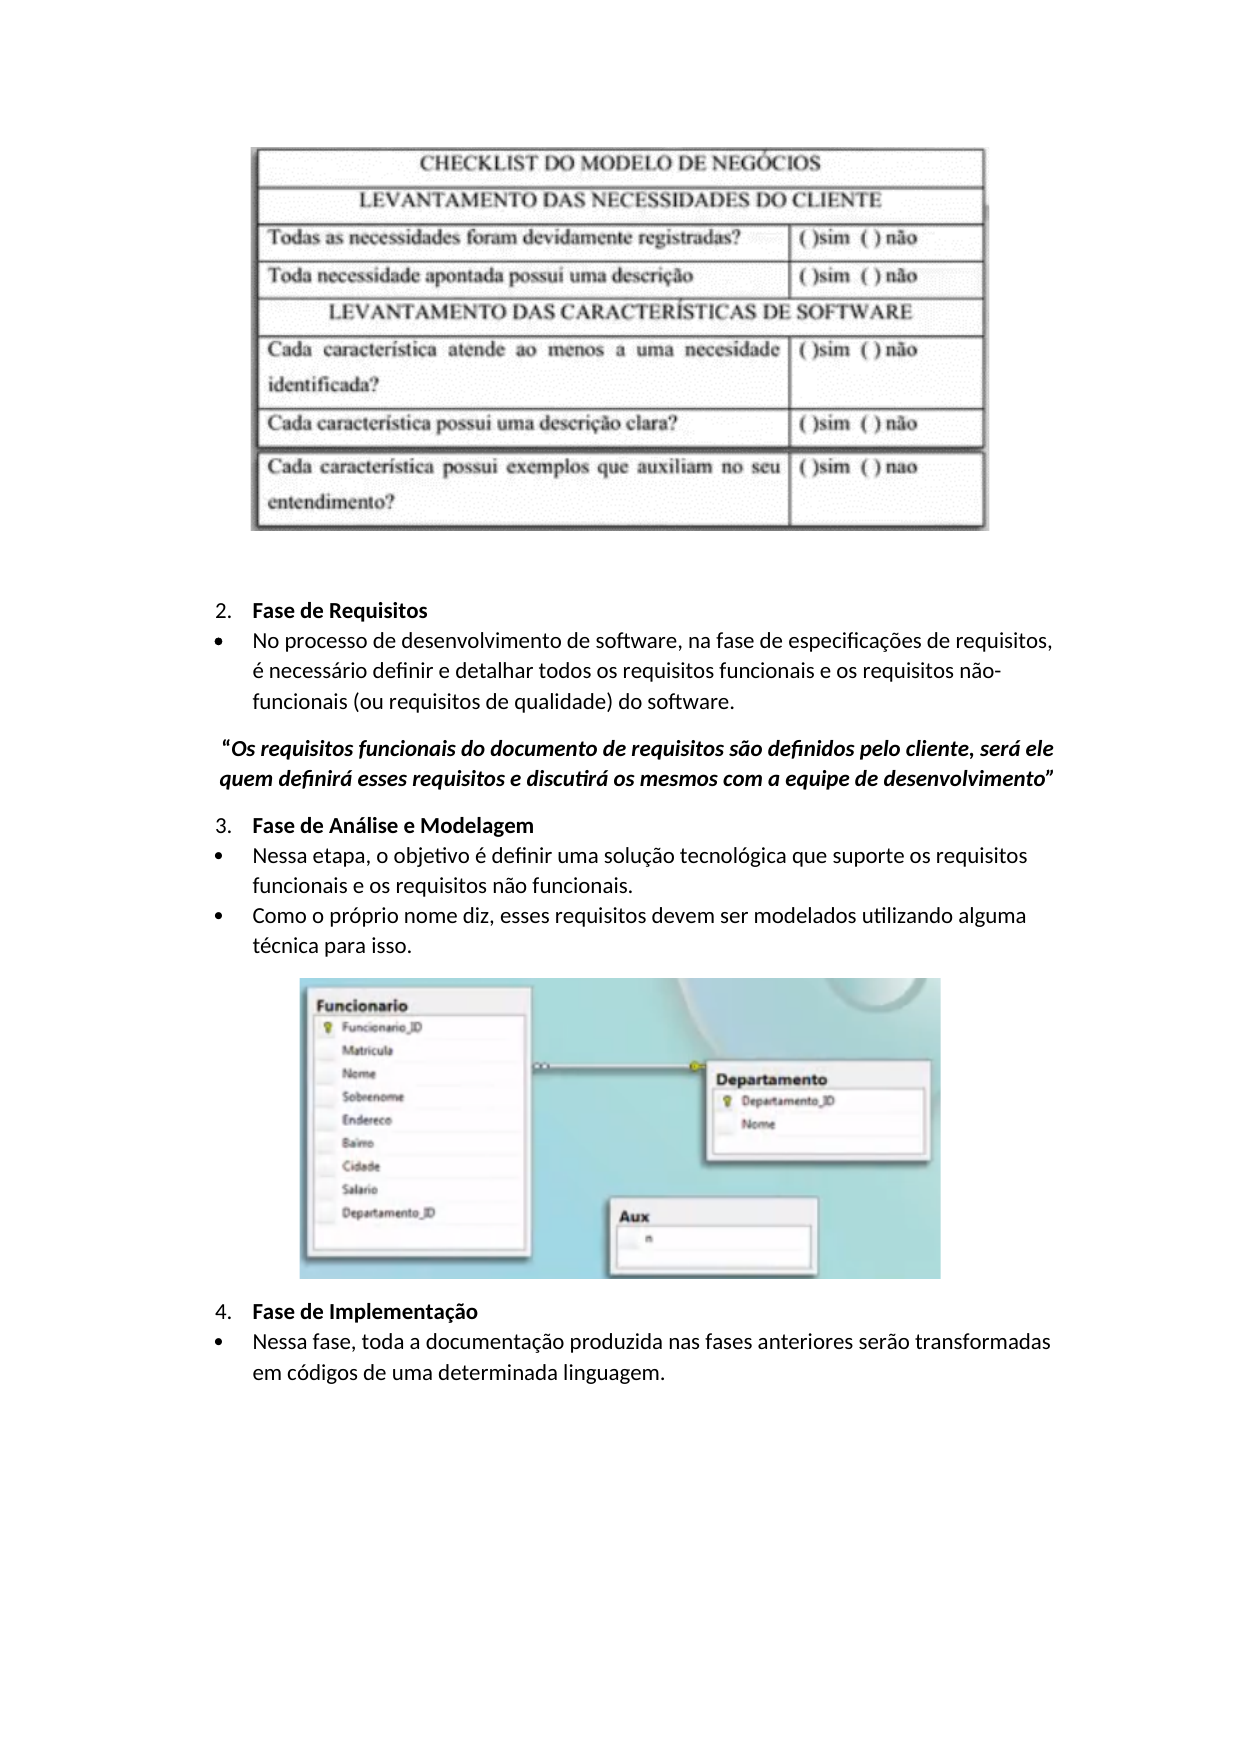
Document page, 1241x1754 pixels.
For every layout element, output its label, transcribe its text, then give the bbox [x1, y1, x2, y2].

picture [299, 978, 941, 1279]
text “Os requisitos funcionais do documento de requisitos são definidos pelo cliente, será ele quem definirá esses requisitos e discutirá os mesmos com a equipe de desenvolvimento” [215, 734, 1063, 792]
list Fase de Implementação [215, 1297, 1063, 1325]
list Fase de Requisitos [215, 596, 1063, 624]
list Nessa etapa, o objetivo é definir uma solução tecnológica que suporte os requisitos funcionais e os requisitos não funcionais. [215, 841, 1063, 899]
list No processo de desenvolvimento de software, na fase de especificações de requisitos, é necessário definir e detalhar todos os requisitos funcionais e os requisitos não-funcionais (ou requisitos de qualidade) do software. [215, 626, 1063, 715]
list Nessa fase, toda a documentação produzida nas fases anteriores serão transformadas em códigos de uma determinada linguagem. [215, 1327, 1063, 1386]
list Como o próprio nome diz, esses requisitos devem ser modelados utilizando alguma técnica para isso. [215, 901, 1063, 959]
list Fase de Análise e Modelagem [215, 811, 1063, 839]
picture [250, 147, 990, 531]
